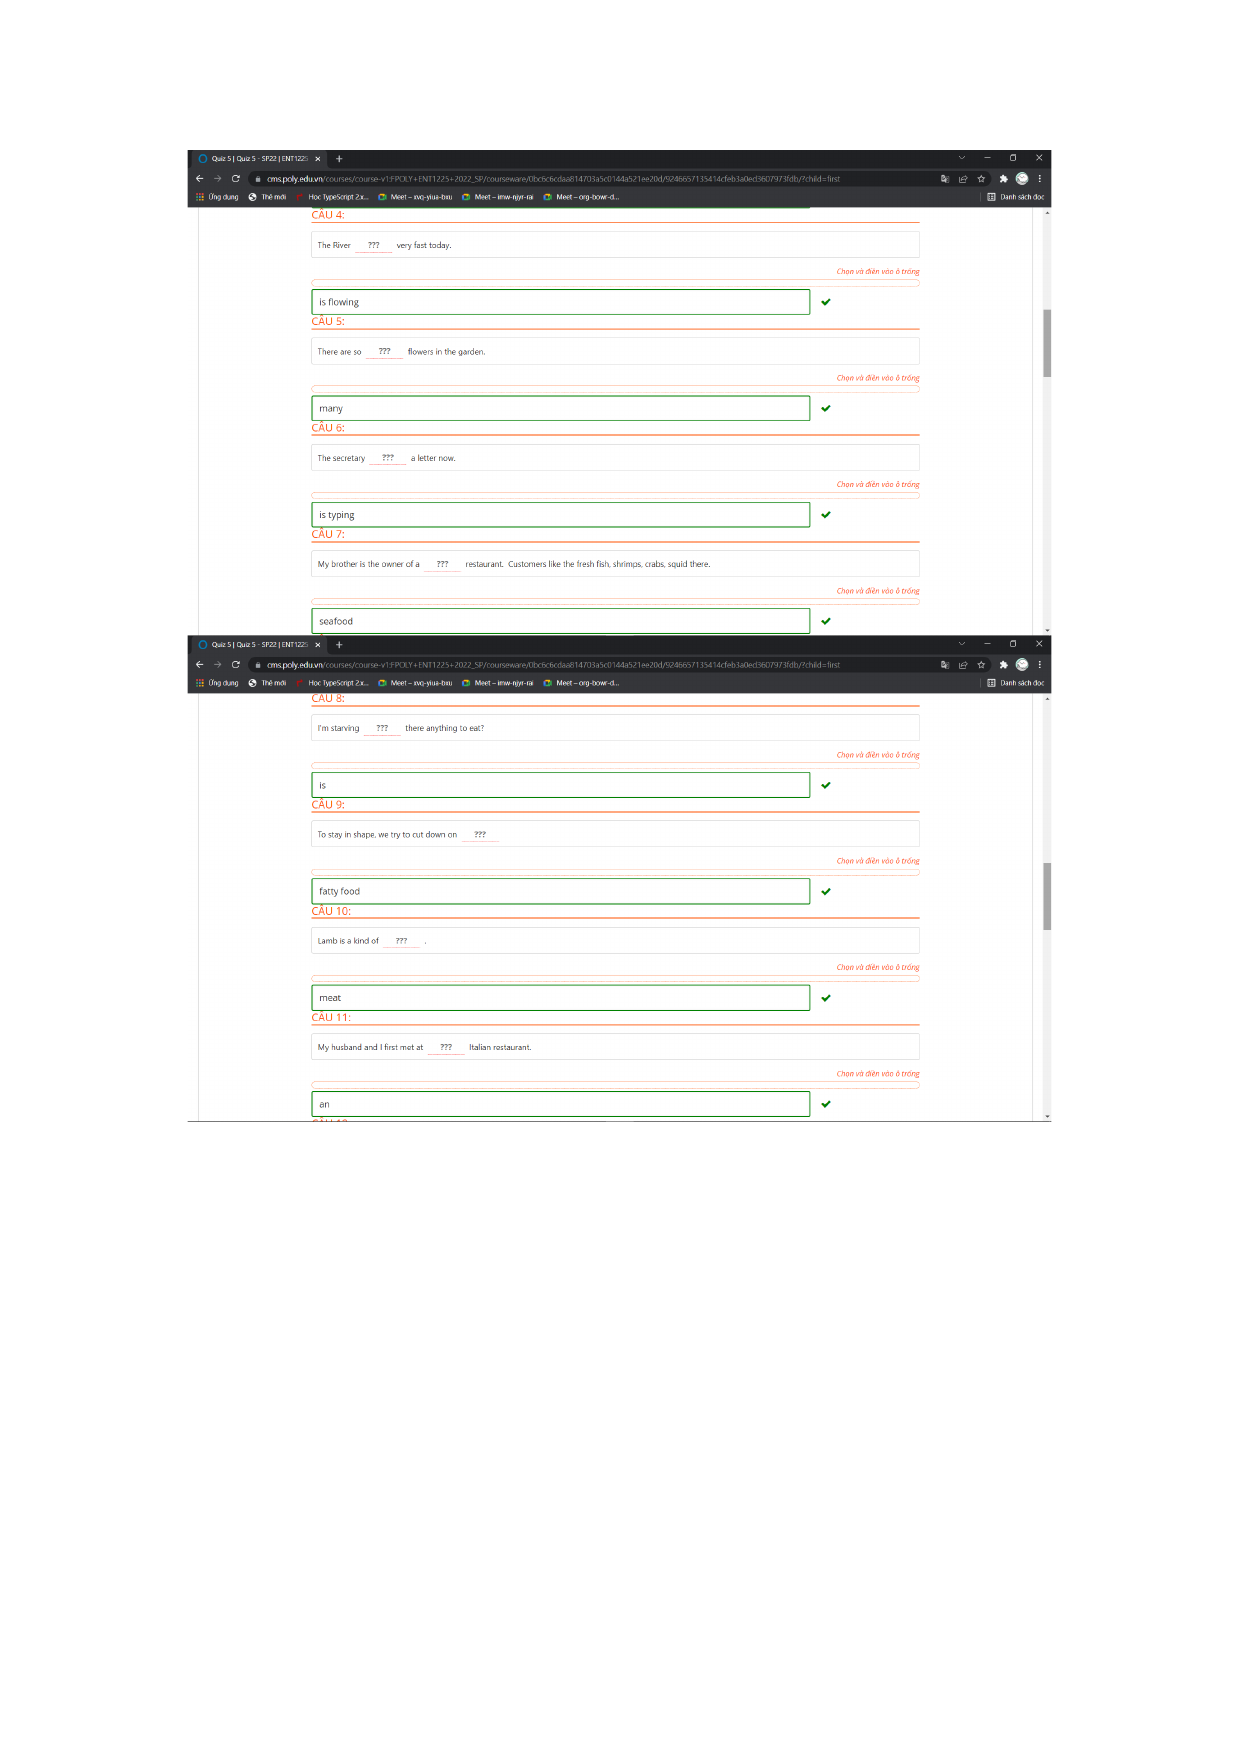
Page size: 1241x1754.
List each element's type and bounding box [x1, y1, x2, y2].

picture [187, 150, 1052, 1122]
